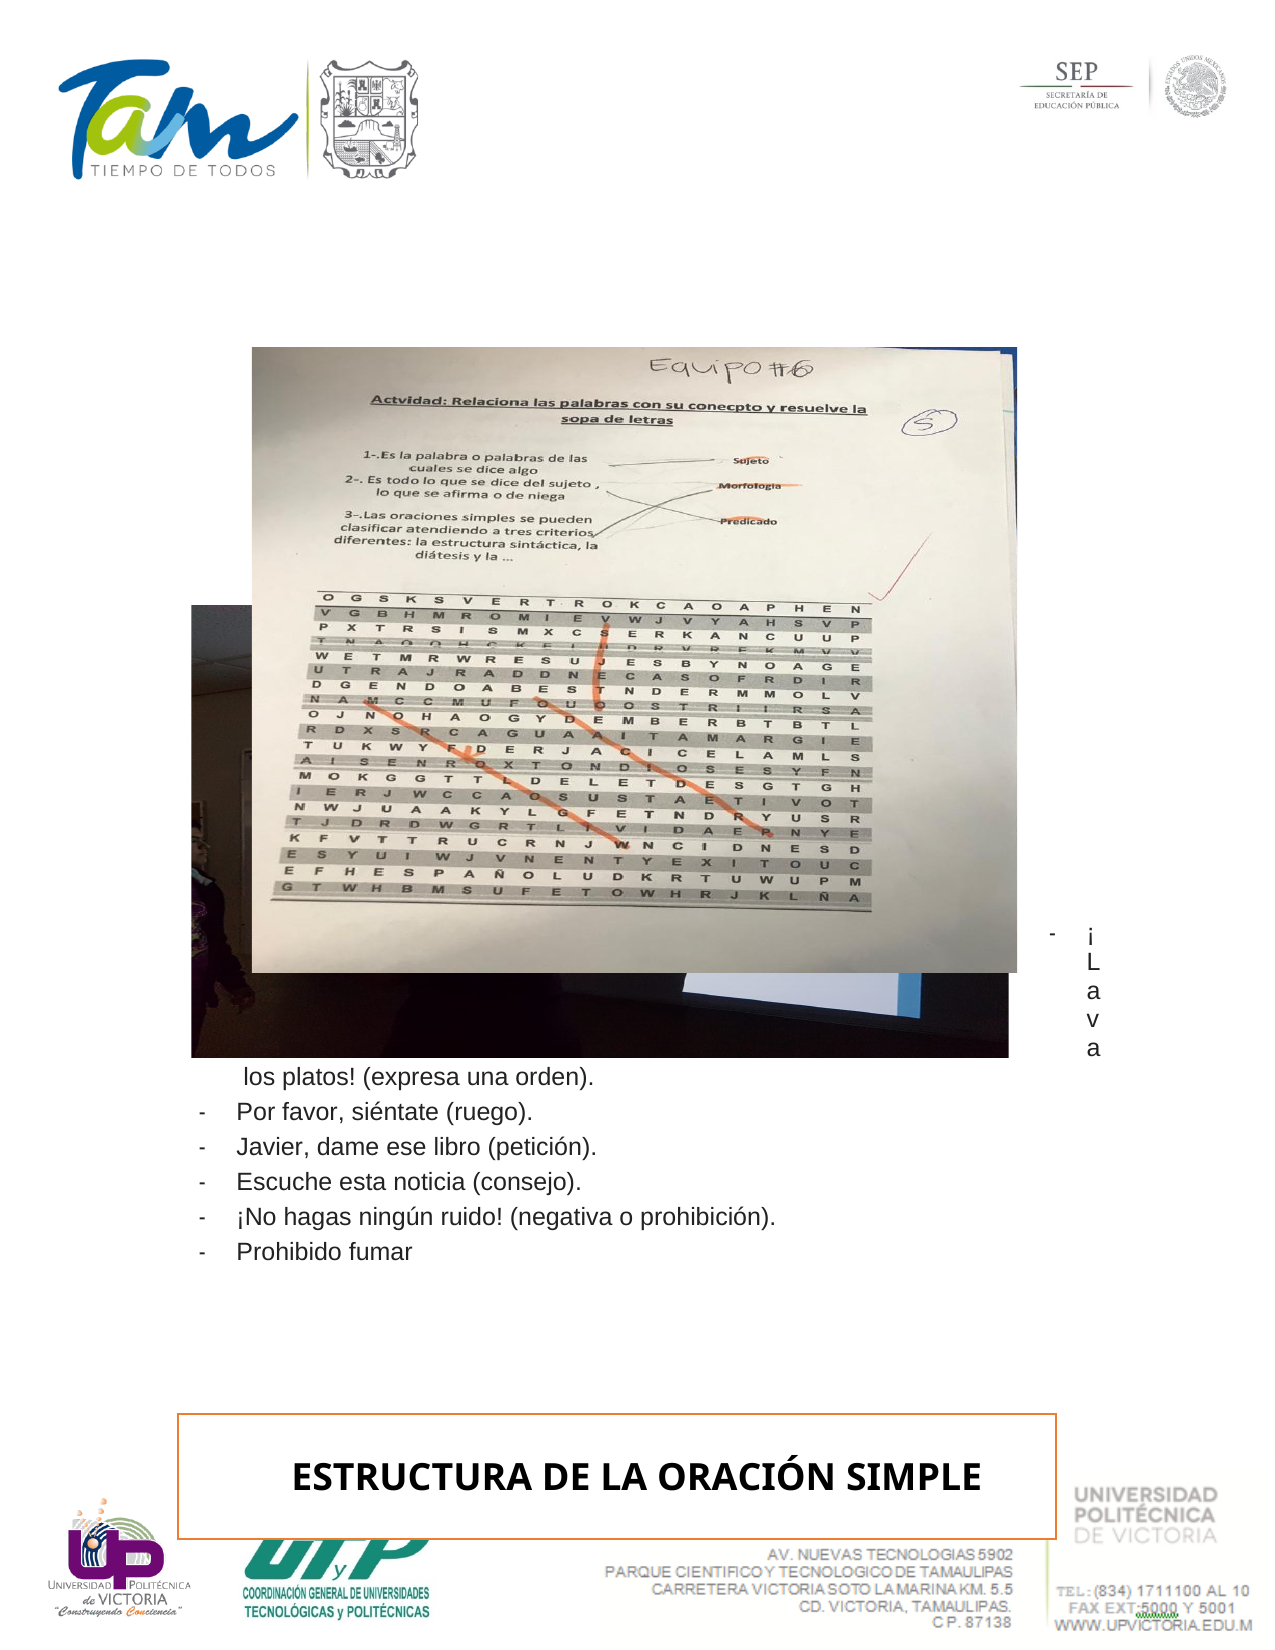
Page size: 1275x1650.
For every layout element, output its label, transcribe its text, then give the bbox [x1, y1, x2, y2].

picture [231, 1540, 442, 1621]
list Prohibido fumar [199, 1237, 1098, 1266]
list Escuche esta noticia (consejo). [199, 1167, 1098, 1196]
picture [58, 53, 419, 184]
picture [191, 347, 1018, 1058]
picture [1004, 6, 1241, 167]
list ¡Lava los platos! (expresa una orden). [199, 918, 1098, 1091]
picture [47, 1498, 191, 1617]
picture [597, 1467, 1271, 1650]
list Por favor, siéntate (ruego). [199, 1097, 1098, 1126]
list ¡No hagas ningún ruido! (negativa o prohibición). [199, 1202, 1098, 1231]
list Javier, dame ese libro (petición). [199, 1132, 1098, 1161]
